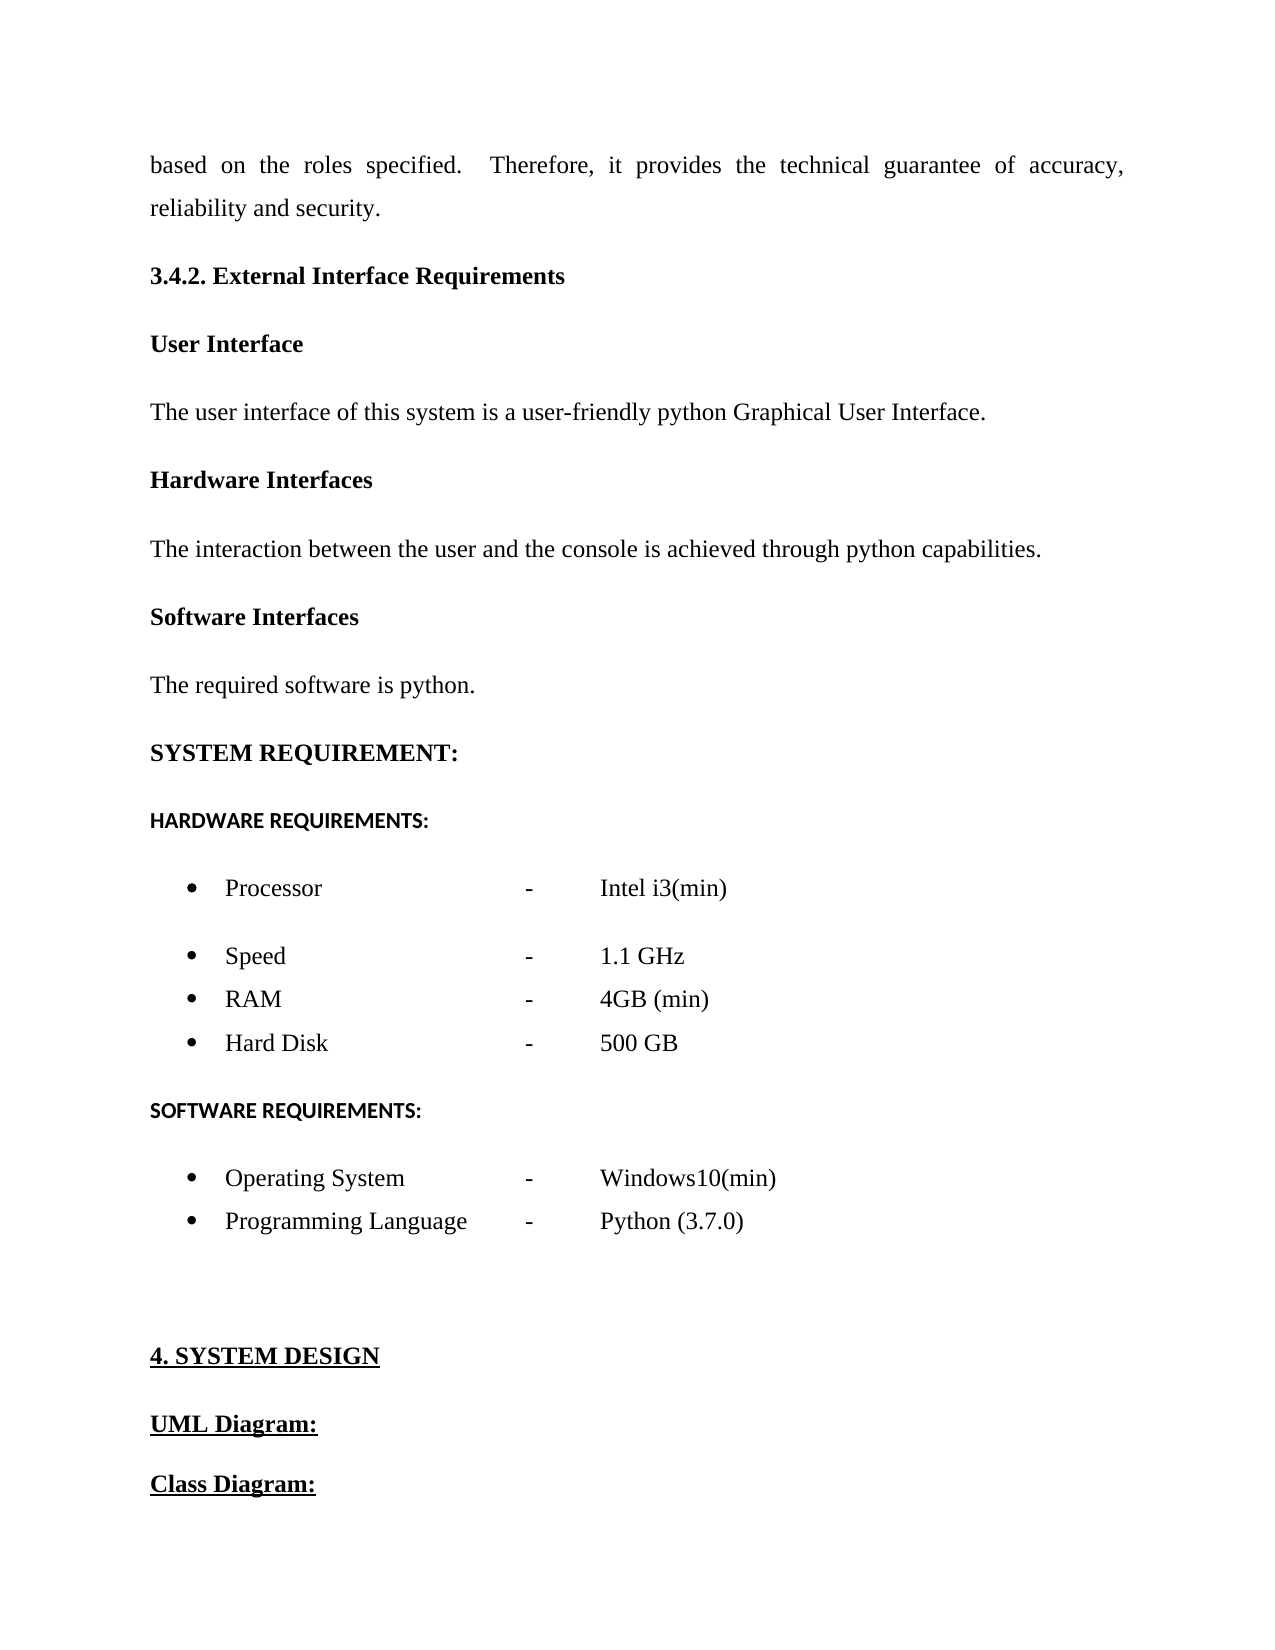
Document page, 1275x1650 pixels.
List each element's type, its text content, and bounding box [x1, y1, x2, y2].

text User Interface [150, 329, 1125, 358]
text 3.4.2. External Interface Requirements [150, 261, 1125, 290]
text The interaction between the user and the console is achieved through python capabilities. [150, 534, 1125, 562]
text Hardware Interfaces [150, 466, 1125, 494]
list Speed - 1.1 GHz [187, 941, 1125, 970]
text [150, 150, 1125, 222]
subtitle Processor - Intel i3(min) [187, 873, 1125, 902]
text 4. SYSTEM DESIGN [150, 1341, 1125, 1370]
text SYSTEM REQUIREMENT: [150, 738, 1125, 767]
text Software Interfaces [150, 602, 1125, 631]
list Hard Disk - 500 GB [187, 1028, 1125, 1056]
text SOFTWARE REQUIREMENTS: [150, 1096, 1125, 1124]
list Operating System - Windows10(min) [187, 1163, 1125, 1191]
text HARDWARE REQUIREMENTS: [150, 806, 1125, 834]
list Programming Language - Python (3.7.0) [187, 1206, 1125, 1234]
list RAM - 4GB (min) [187, 984, 1125, 1013]
text The user interface of this system is a user-friendly python Graphical User Interface. [150, 397, 1125, 426]
text Class Diagram: [150, 1469, 1125, 1498]
text The required software is python. [150, 670, 1125, 699]
text UML Diagram: [150, 1409, 1125, 1438]
